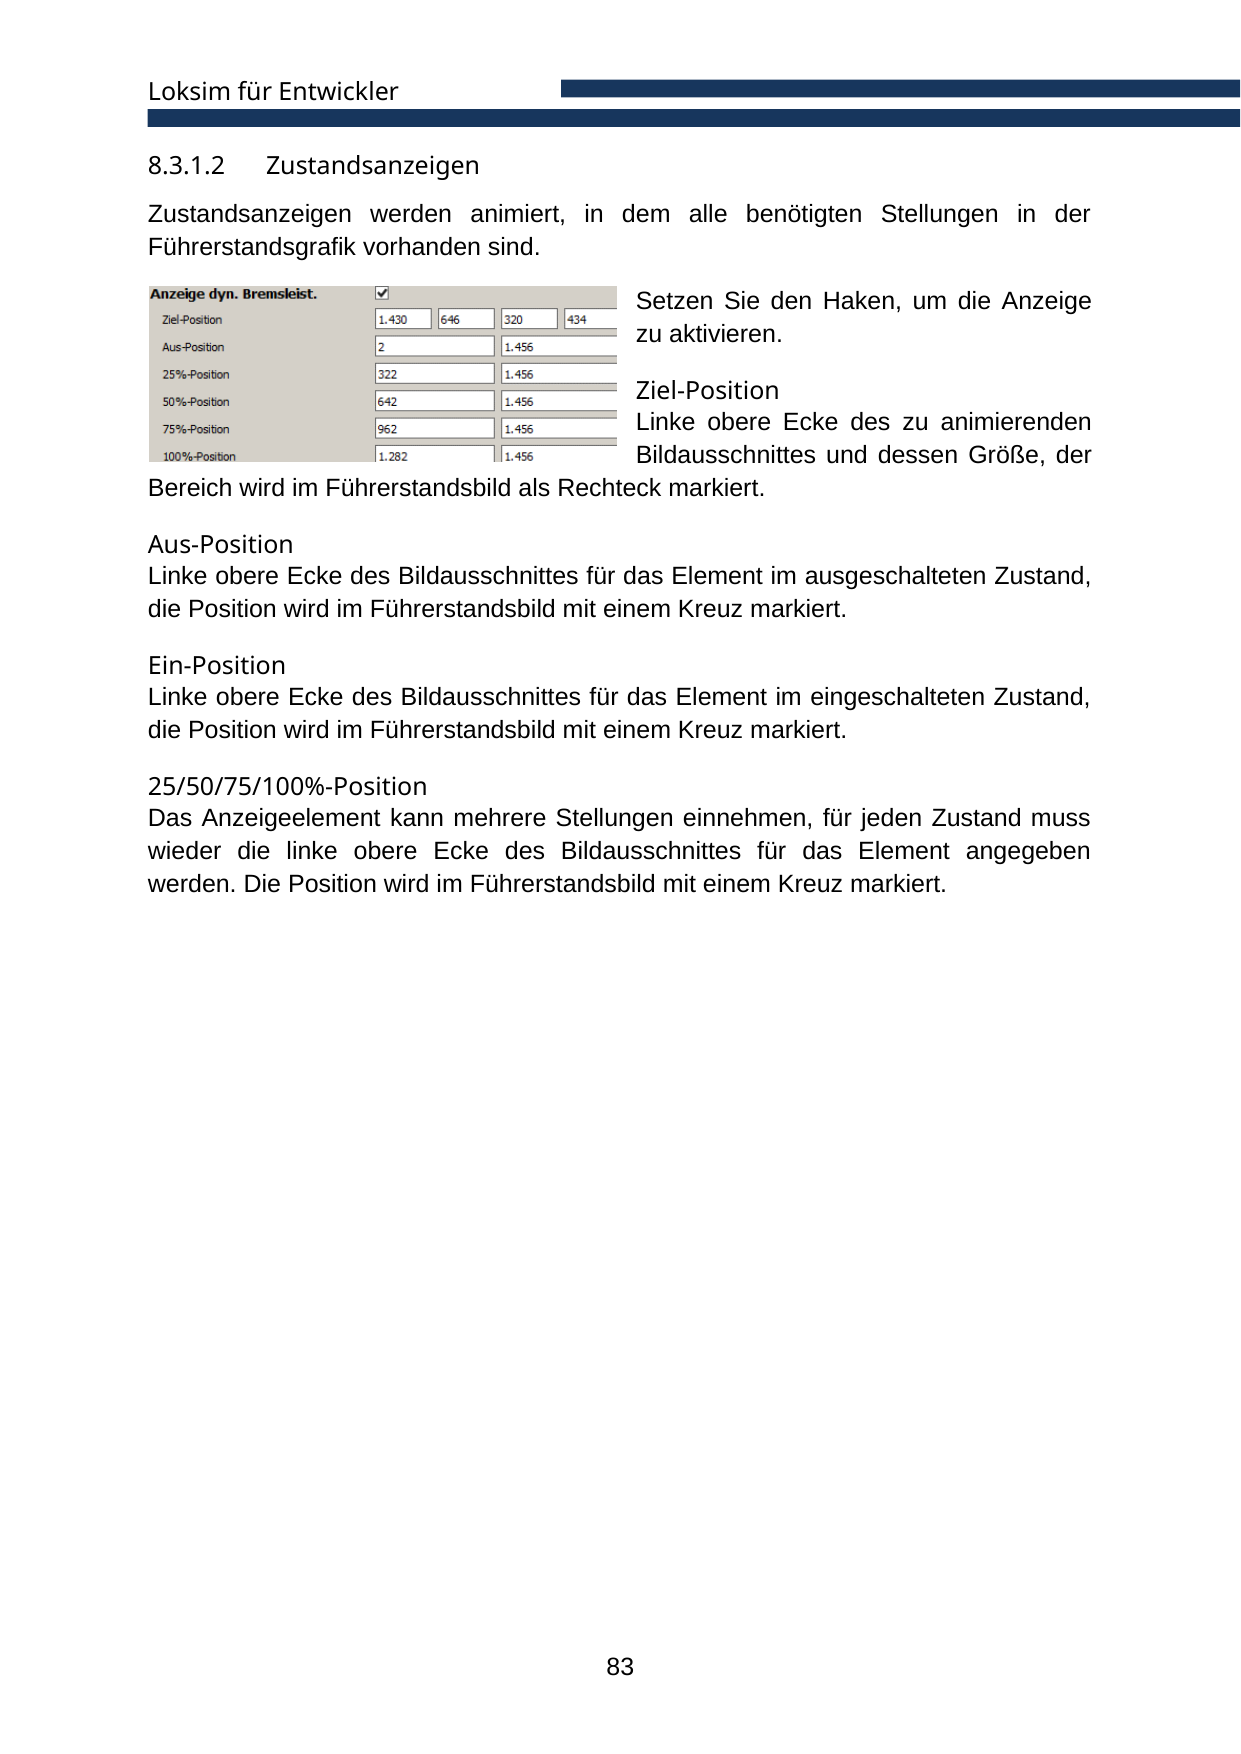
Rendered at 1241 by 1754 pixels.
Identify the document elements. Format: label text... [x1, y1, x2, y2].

text Linke obere Ecke des Bildausschnittes für das Element im eingeschalteten Zustand, die Position wird im Führerstandsbild mit einem Kreuz markiert. [148, 682, 1093, 744]
text Ein-Position [148, 648, 1093, 682]
text Linke obere Ecke des Bildausschnittes für das Element im ausgeschalteten Zustand, die Position wird im Führerstandsbild mit einem Kreuz markiert. [148, 561, 1093, 623]
text Zustandsanzeigen werden animiert, in dem alle benötigten Stellungen in der Führerstandsgrafik vorhanden sind. [148, 199, 1093, 261]
picture [148, 286, 617, 461]
text Ziel-Position [617, 373, 1093, 407]
subtitle Zustandsanzeigen [148, 148, 1093, 182]
text Linke obere Ecke des zu animierenden Bildausschnittes und dessen Größe, der Bereich wird im Führerstandsbild als Rechteck markiert. [148, 407, 1093, 502]
text 25/50/75/100%-Position [148, 769, 1093, 803]
text Setzen Sie den Haken, um die Anzeige zu aktivieren. [617, 286, 1093, 348]
text Das Anzeigeelement kann mehrere Stellungen einnehmen, für jeden Zustand muss wieder die linke obere Ecke des Bildausschnittes für das Element angegeben werden. Die Position wird im Führerstandsbild mit einem Kreuz markiert. [148, 803, 1093, 898]
text Aus-Position [148, 527, 1093, 561]
